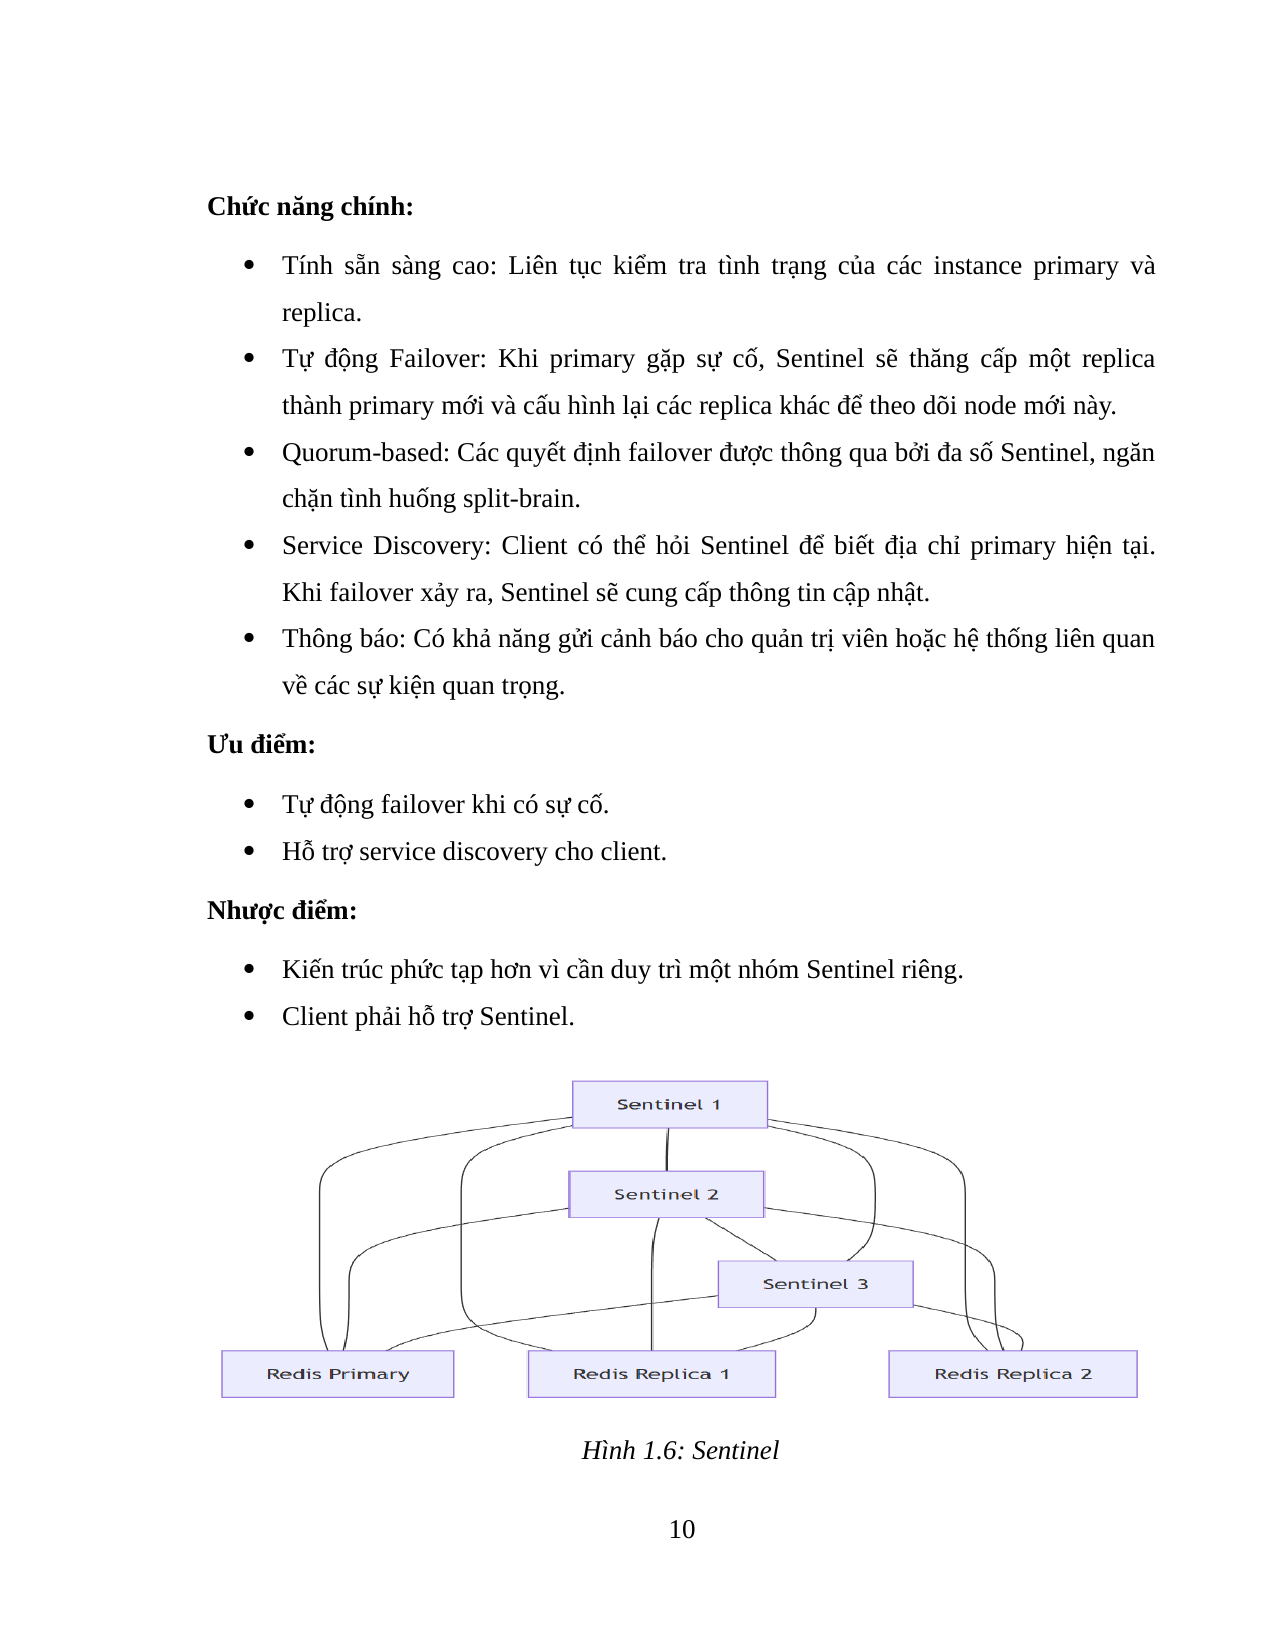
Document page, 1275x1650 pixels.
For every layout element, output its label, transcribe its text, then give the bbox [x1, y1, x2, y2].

list Hỗ trợ service discovery cho client. [244, 834, 1157, 866]
list Service Discovery: Client có thể hỏi Sentinel để biết địa chỉ primary hiện tại. Khi failover xảy ra, Sentinel sẽ cung cấp thông tin cập nhật. [244, 529, 1157, 607]
list Thông báo: Có khả năng gửi cảnh báo cho quản trị viên hoặc hệ thống liên quan về các sự kiện quan trọng. [244, 623, 1157, 701]
text Hình 1.6: Sentinel [207, 1434, 1157, 1466]
picture [207, 1059, 1157, 1407]
text Chức năng chính: [207, 190, 1157, 221]
text Ưu điểm: [207, 728, 1157, 760]
list Quorum-based: Các quyết định failover được thông qua bởi đa số Sentinel, ngăn chặn tình huống split-brain. [244, 436, 1157, 514]
list Client phải hỗ trợ Sentinel. [244, 1000, 1157, 1031]
list Tự động failover khi có sự cố. [244, 788, 1157, 819]
list Tự động Failover: Khi primary gặp sự cố, Sentinel sẽ thăng cấp một replica thành primary mới và cấu hình lại các replica khác để theo dõi node mới này. [244, 342, 1157, 420]
text Nhược điểm: [207, 894, 1157, 925]
list Tính sẵn sàng cao: Liên tục kiểm tra tình trạng của các instance primary và replica. [244, 249, 1157, 327]
list Kiến trúc phức tạp hơn vì cần duy trì một nhóm Sentinel riêng. [244, 953, 1157, 984]
